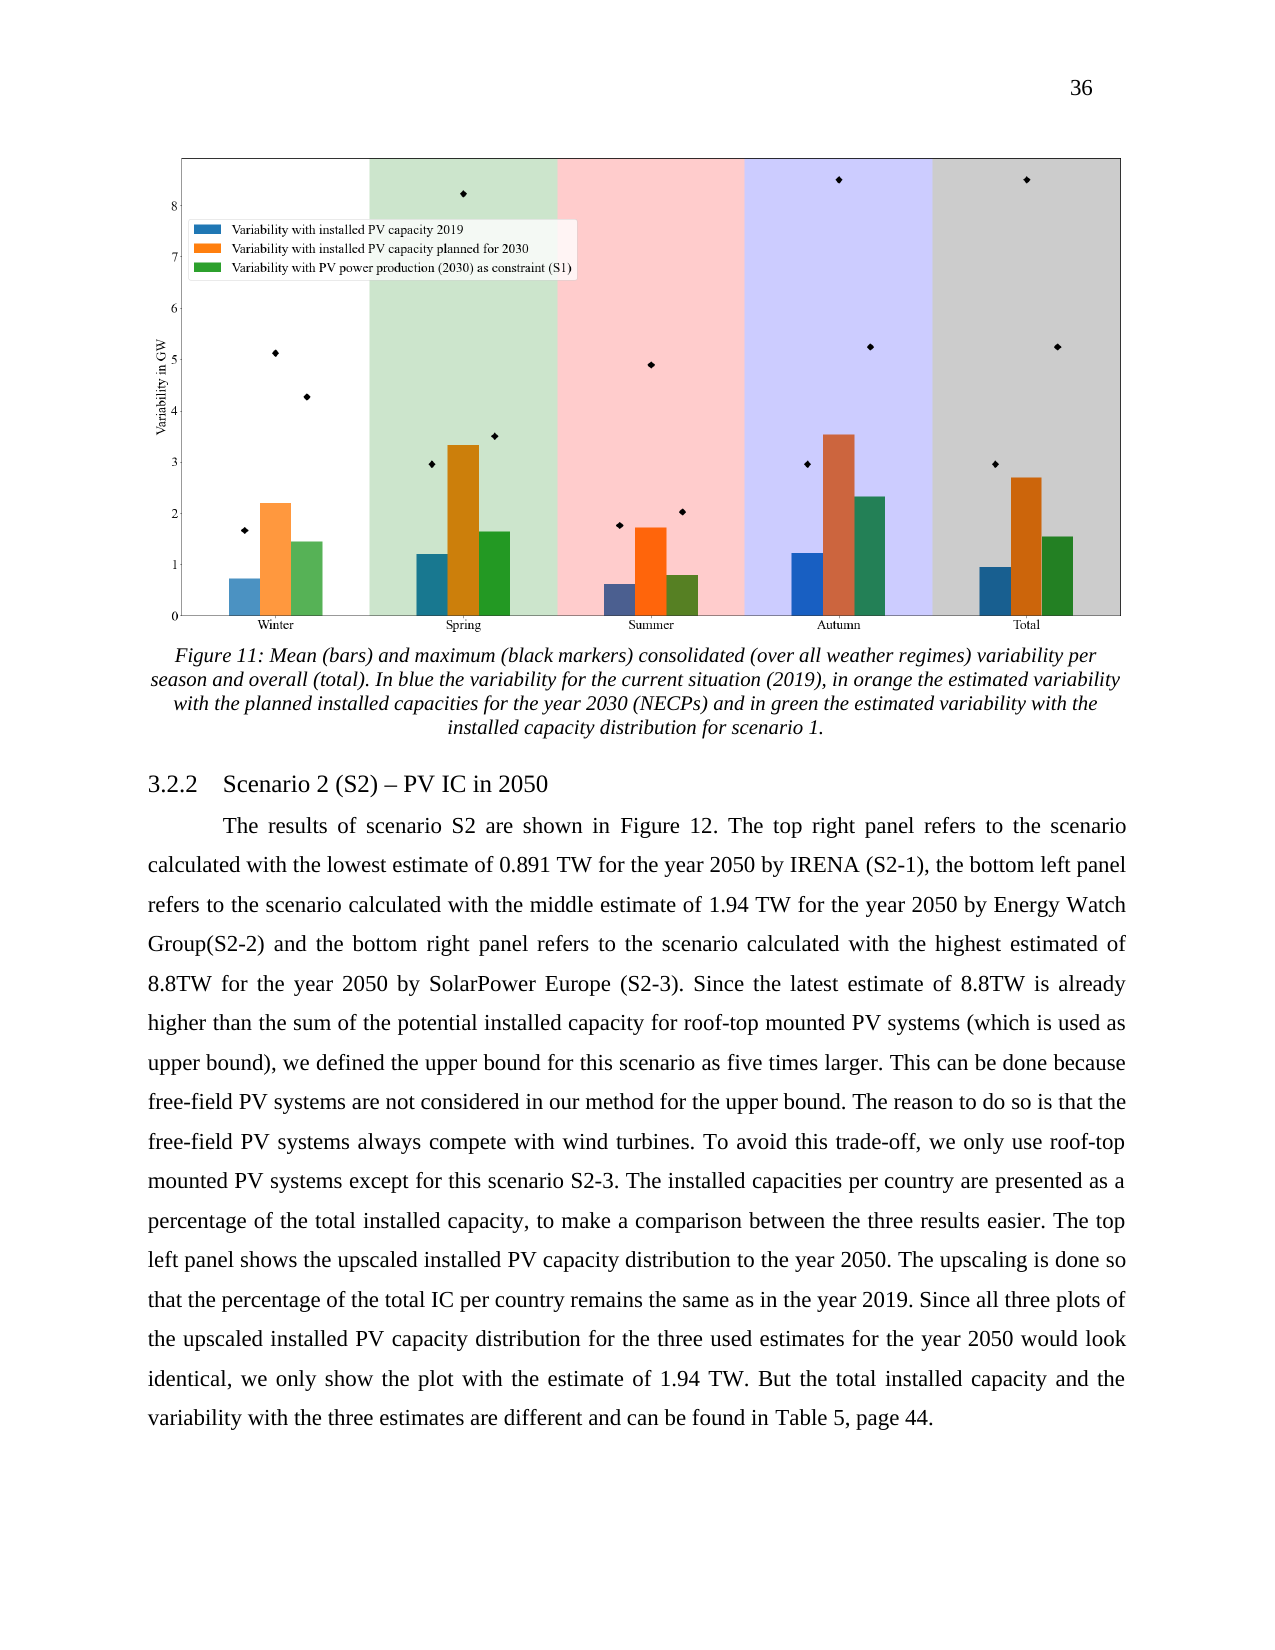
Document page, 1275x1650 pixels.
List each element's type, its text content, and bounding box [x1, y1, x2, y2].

picture [146, 150, 1128, 641]
subtitle Scenario 2 (S2) – PV IC in 2050 [148, 739, 1127, 798]
text The results of scenario S2 are shown in Figure 11. The top right panel refers to the scenario calculated with the lowest estimate of 0.891 TW for the year 2050 by IRENA (S2-1), the bottom left panel refers to the scenario calculated with the middle estimate of 1.94 TW for the year 2050 by Energy Watch Group(S2-2) and the bottom right panel refers to the scenario calculated with the highest estimated of 8.8TW for the year 2050 by SolarPower Europe (S2-3). Since the latest estimate of 8.8TW is already higher than the sum of the potential installed capacity for roof-top mounted PV systems (which is used as upper bound), we defined the upper bound for this scenario as five times larger. This can be done because free-field PV systems are not considered in our method for the upper bound. The reason to do so is that the free-field PV systems always compete with wind turbines. To avoid this trade-off, we only use roof-top mounted PV systems except for this scenario S2-3. The installed capacities per country are presented as a percentage of the total installed capacity, to make a comparison between the three results easier. The top left panel shows the upscaled installed PV capacity distribution to the year 2050. The upscaling is done so that the percentage of the total IC per country remains the same as in the year 2019. Since all three plots of the upscaled installed PV capacity distribution for the three used estimates for the year 2050 would look identical, we only show the plot with the estimate of 1.94 TW. But the total installed capacity and the variability with the three estimates are different and can be found in Table 5, page 46. [148, 812, 1127, 1431]
